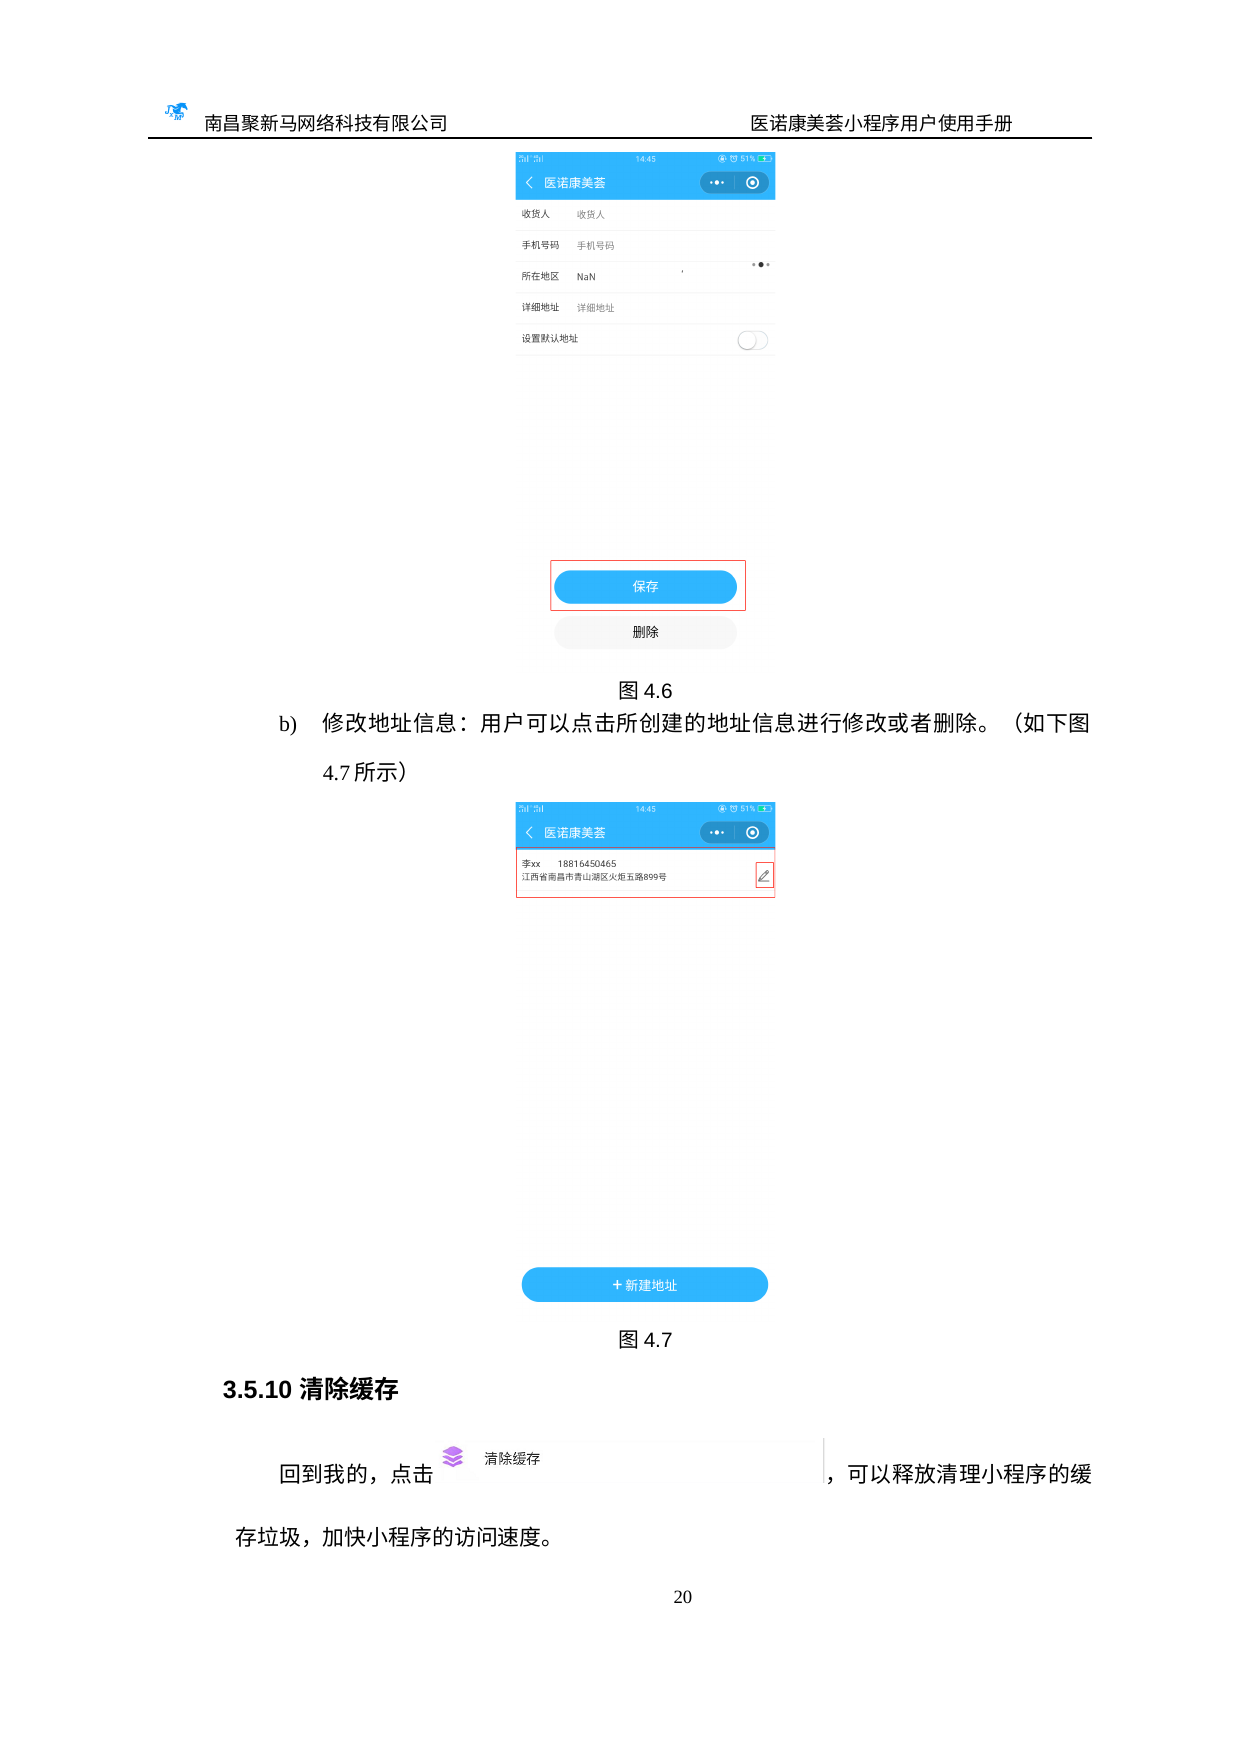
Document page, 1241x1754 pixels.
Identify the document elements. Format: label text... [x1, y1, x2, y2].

picture [147, 88, 204, 130]
picture [435, 1438, 826, 1483]
subtitle 3.5.10 清除缓存 [223, 1355, 1092, 1420]
text 回到我的，点击，可以释放清理小程序的缓存垃圾，加快小程序的访问速度。 [235, 1438, 1092, 1552]
list 修改地址信息：用户可以点击所创建的地址信息进行修改或者删除。（如下图4.7所示） [279, 705, 1092, 787]
text 图4.7 [148, 1322, 1092, 1355]
text 图4.6 [148, 673, 1092, 705]
picture [515, 152, 776, 673]
picture [515, 802, 776, 1322]
